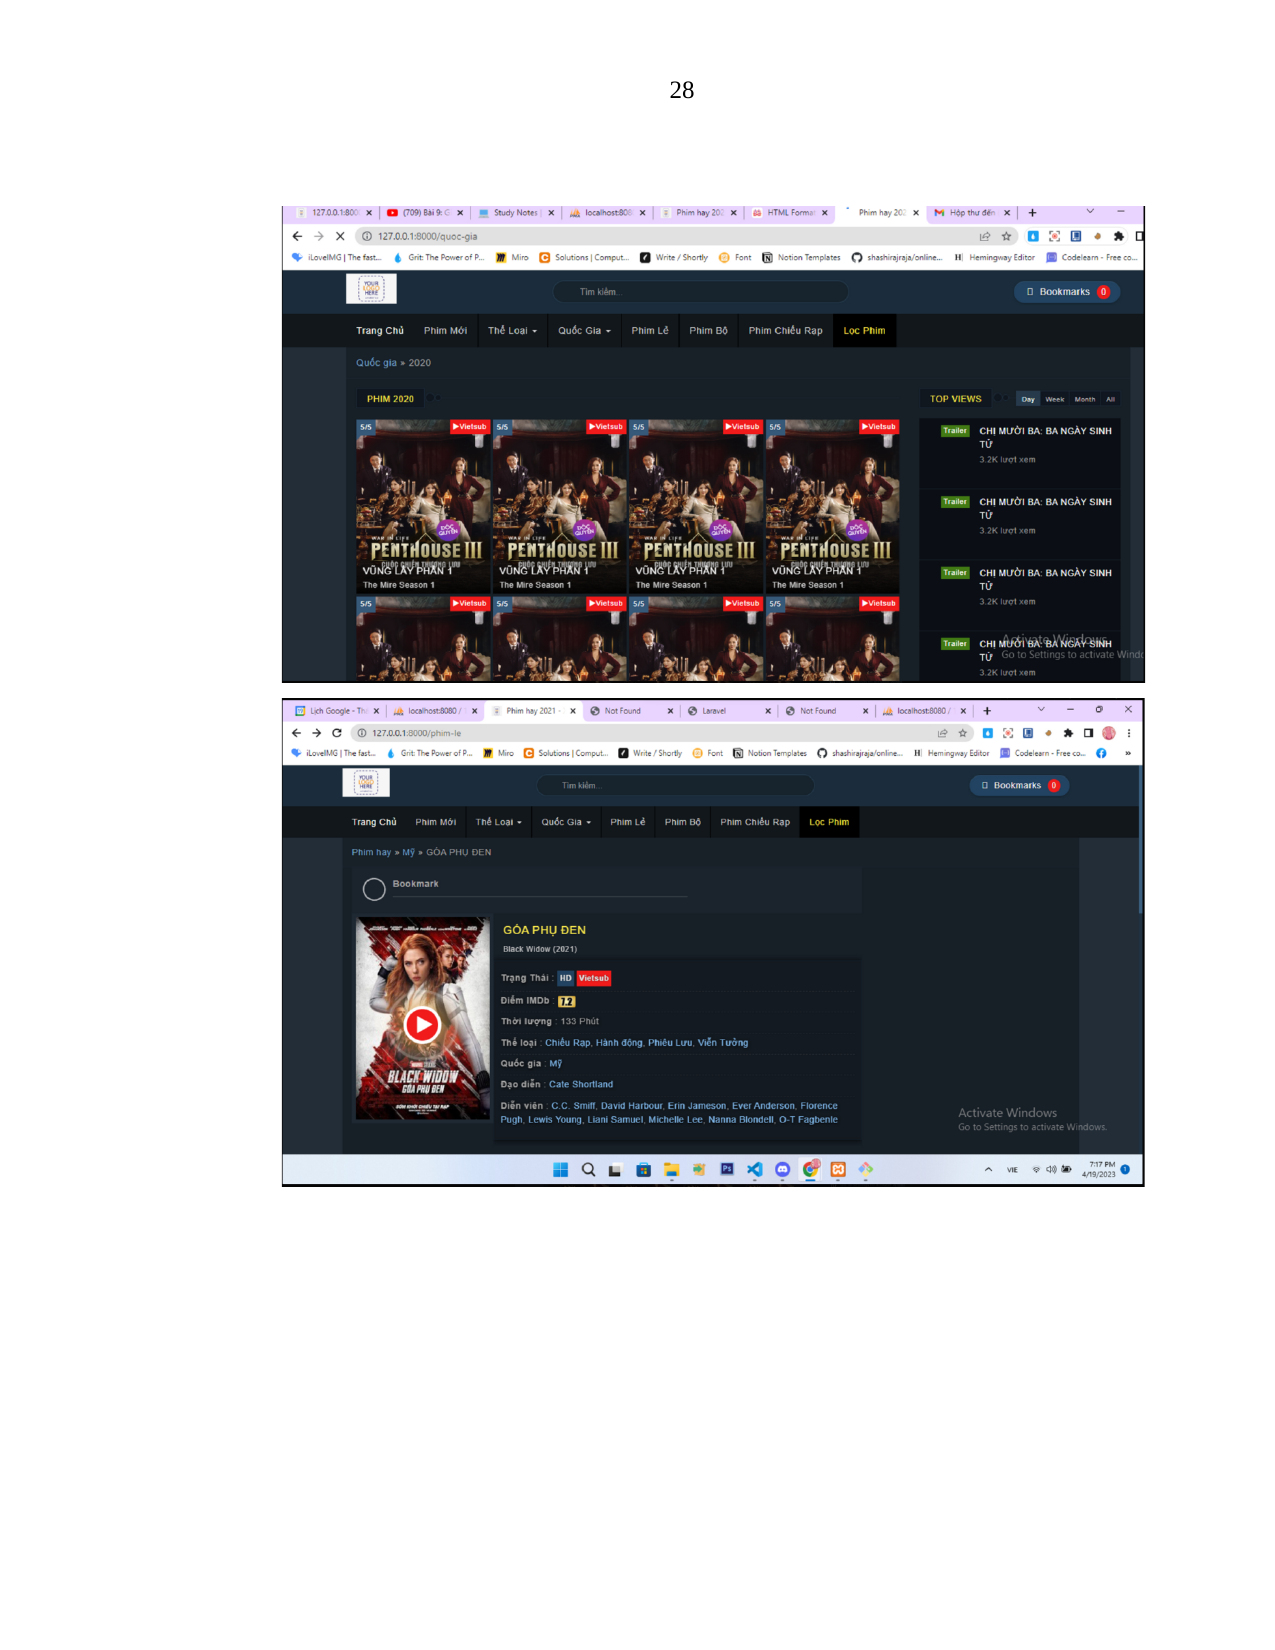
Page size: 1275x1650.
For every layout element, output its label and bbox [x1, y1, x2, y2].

picture [281, 206, 1146, 683]
picture [281, 698, 1145, 1187]
